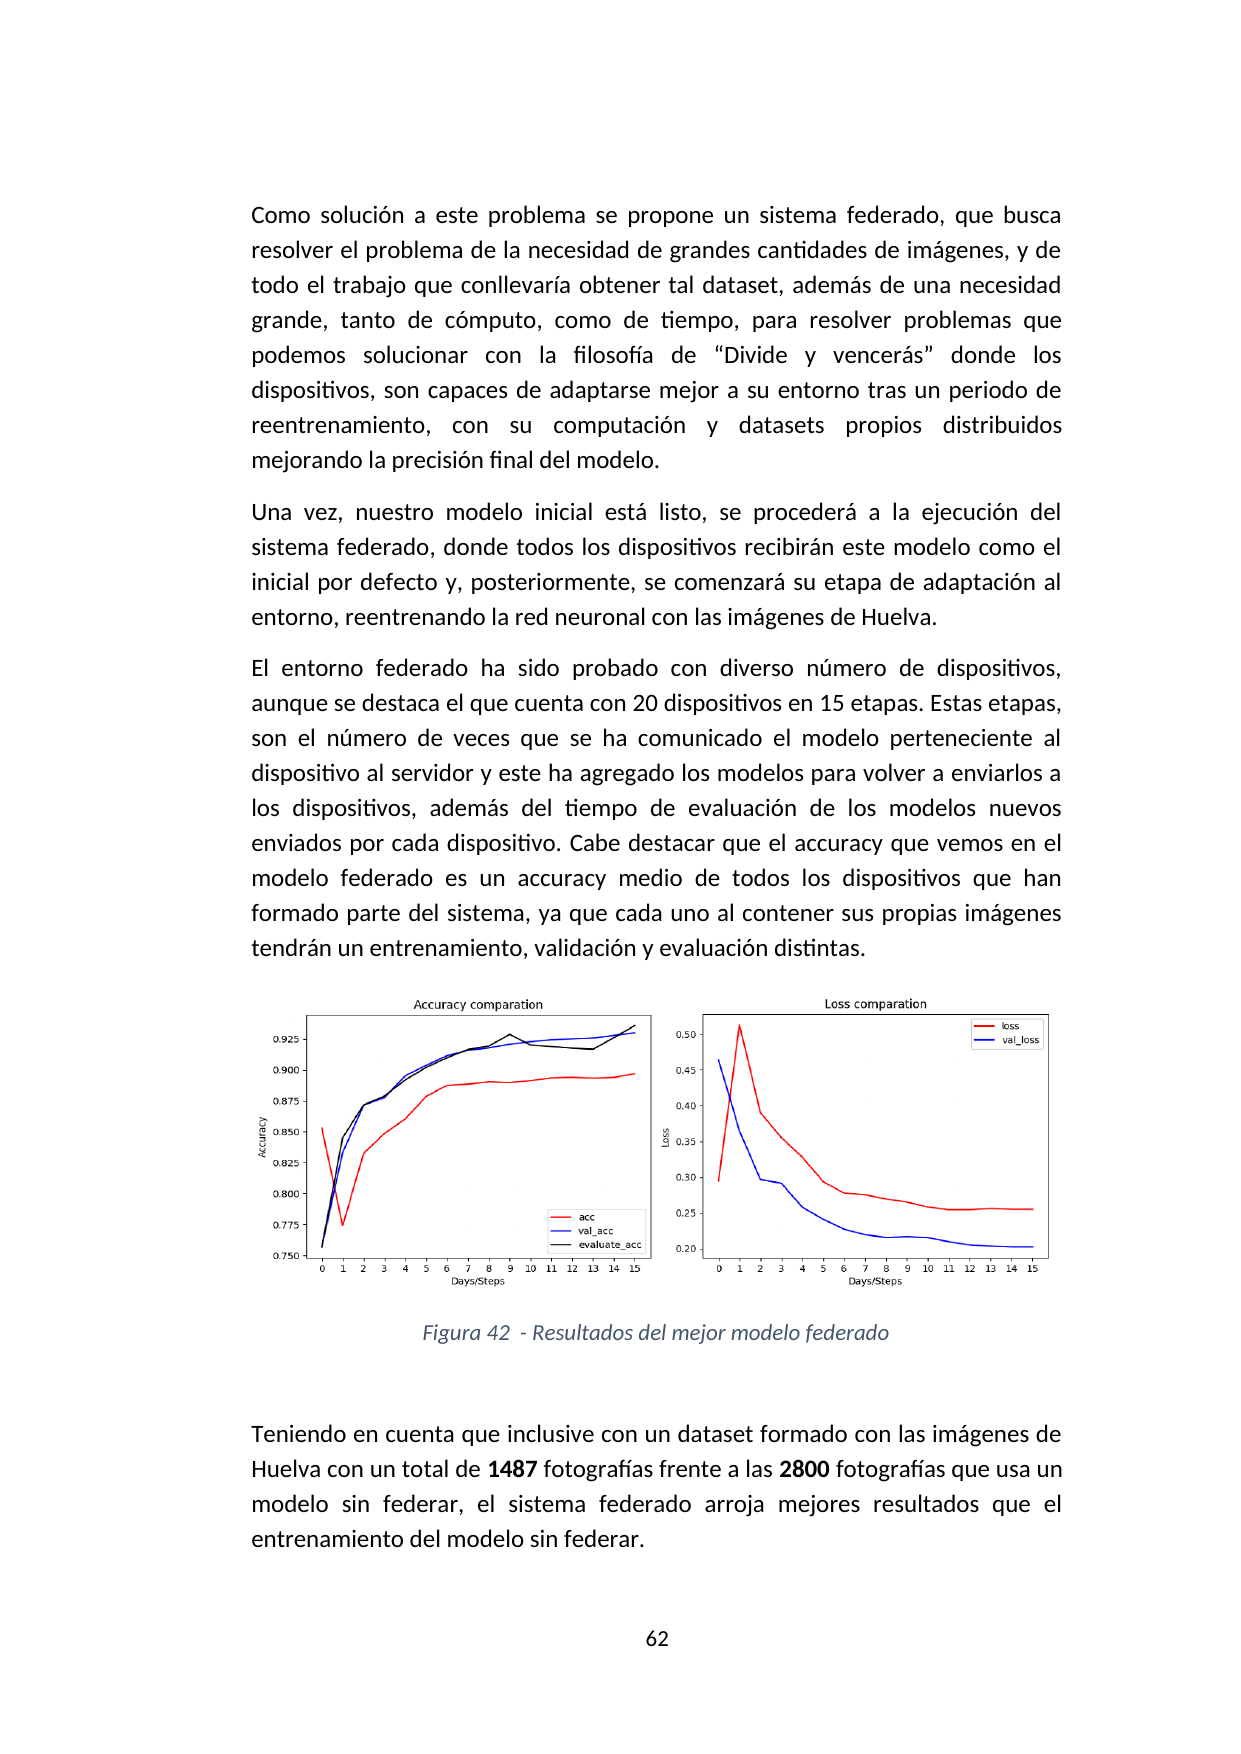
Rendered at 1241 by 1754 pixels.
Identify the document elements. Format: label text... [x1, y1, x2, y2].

text Como solución a este problema se propone un sistema federado, que busca resolver el problema de la necesidad de grandes cantidades de imágenes, y de todo el trabajo que conllevaría obtener tal dataset, además de una necesidad grande, tanto de cómputo, como de tiempo, para resolver problemas que podemos solucionar con la filosofía de “Divide y vencerás” donde los dispositivos, son capaces de adaptarse mejor a su entorno tras un periodo de reentrenamiento, con su computación y datasets propios distribuidos mejorando la precisión final del modelo. [251, 199, 1063, 475]
text El entorno federado ha sido probado con diverso número de dispositivos, aunque se destaca el que cuenta con 20 dispositivos en 15 etapas. Estas etapas, son el número de veces que se ha comunicado el modelo perteneciente al dispositivo al servidor y este ha agregado los modelos para volver a enviarlos a los dispositivos, además del tiempo de evaluación de los modelos nuevos enviados por cada dispositivo. Cabe destacar que el accuracy que vemos en el modelo federado es un accuracy medio de todos los dispositivos que han formado parte del sistema, ya que cada uno al contener sus propias imágenes tendrán un entrenamiento, validación y evaluación distintas. [251, 653, 1063, 963]
picture [251, 987, 1057, 1296]
text Una vez, nuestro modelo inicial está listo, se procederá a la ejecución del sistema federado, donde todos los dispositivos recibirán este modelo como el inicial por defecto y, posteriormente, se comenzará su etapa de adaptación al entorno, reentrenando la red neuronal con las imágenes de Huelva. [251, 496, 1063, 631]
text Teniendo en cuenta que inclusive con un dataset formado con las imágenes de Huelva con un total de 1487 fotografías frente a las 2800 fotografías que usa un modelo sin federar, el sistema federado arroja mejores resultados que el entrenamiento del modelo sin federar. [251, 1418, 1063, 1554]
